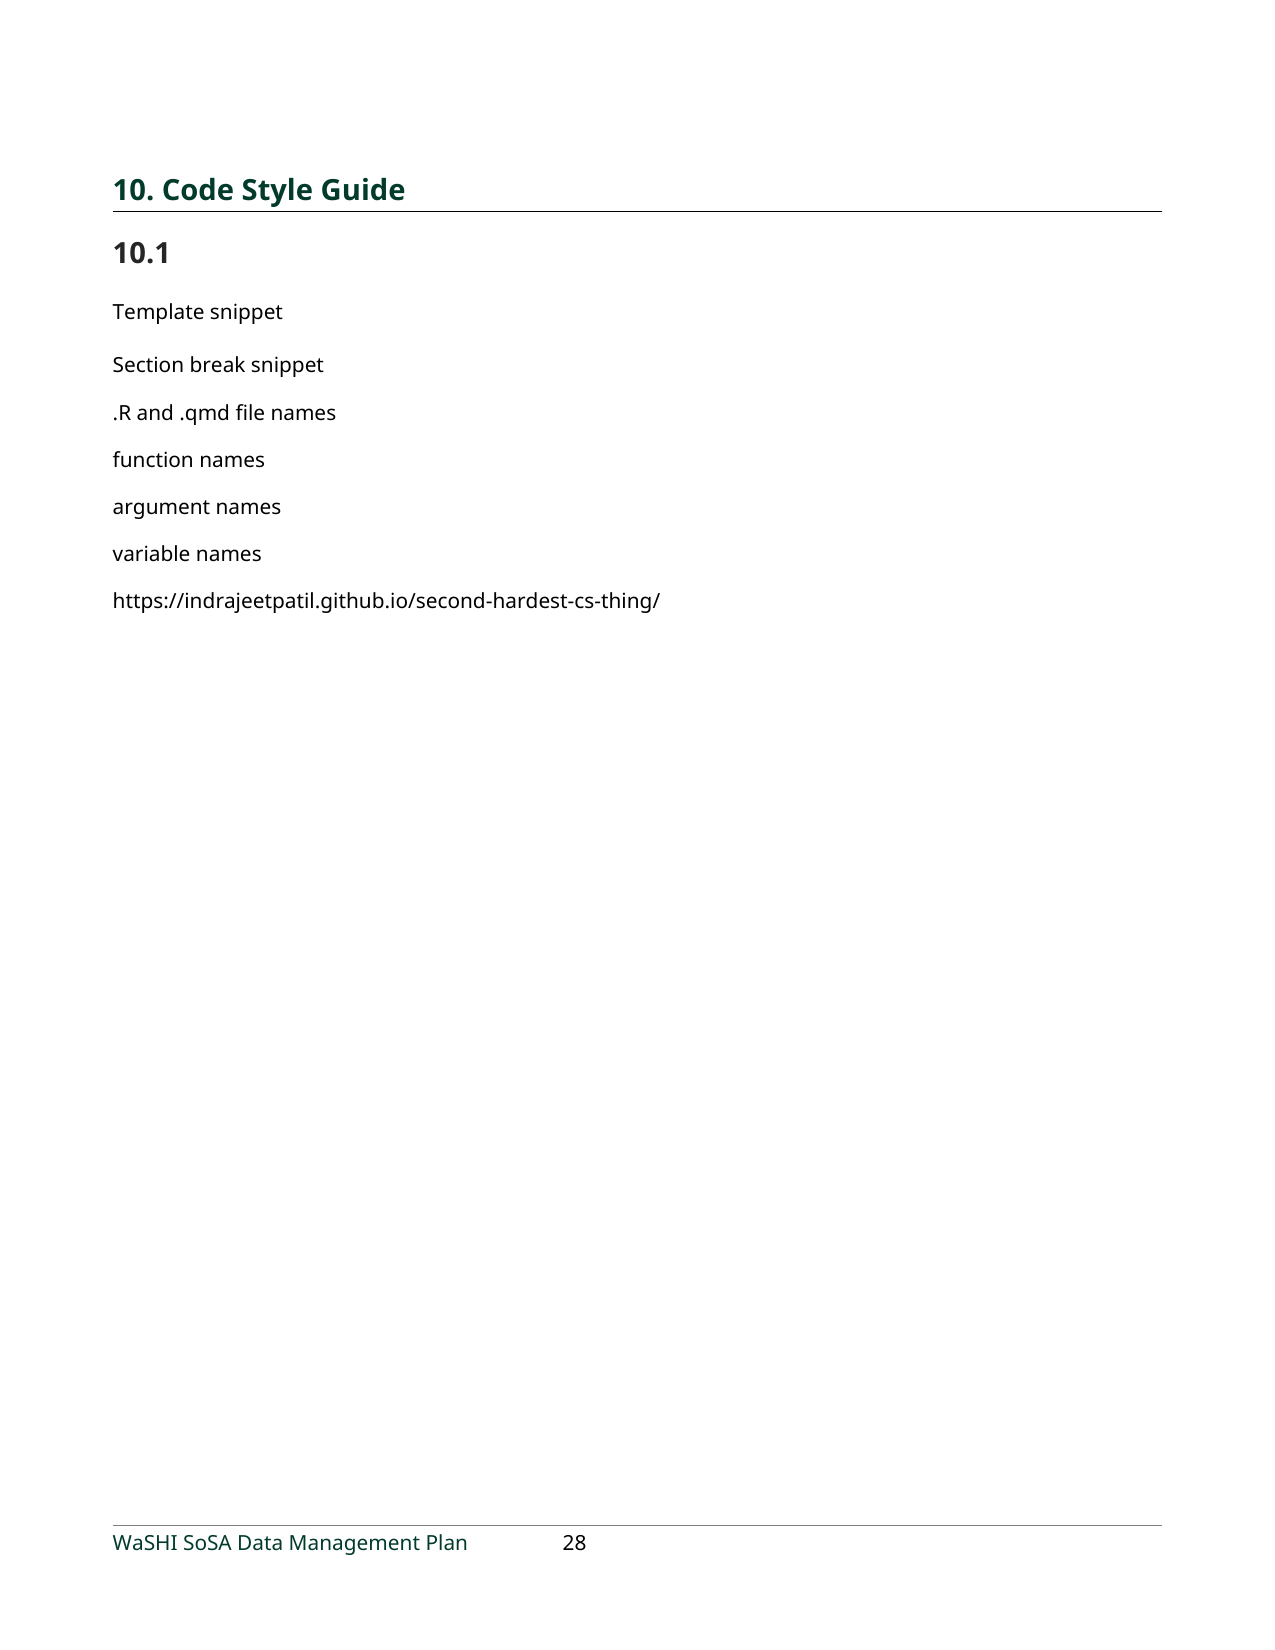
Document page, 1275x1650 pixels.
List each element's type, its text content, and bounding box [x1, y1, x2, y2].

text function names [112, 445, 1162, 473]
text https://indrajeetpatil.github.io/second-hardest-cs-thing/ [112, 586, 1162, 615]
text Section break snippet [112, 351, 1162, 379]
text argument names [112, 492, 1162, 521]
text Template snippet [112, 297, 1162, 326]
subtitle 10. Code Style Guide [112, 169, 1162, 212]
subtitle 10.1 [112, 232, 1162, 272]
text .R and .qmd file names [112, 398, 1162, 426]
text variable names [112, 539, 1162, 568]
